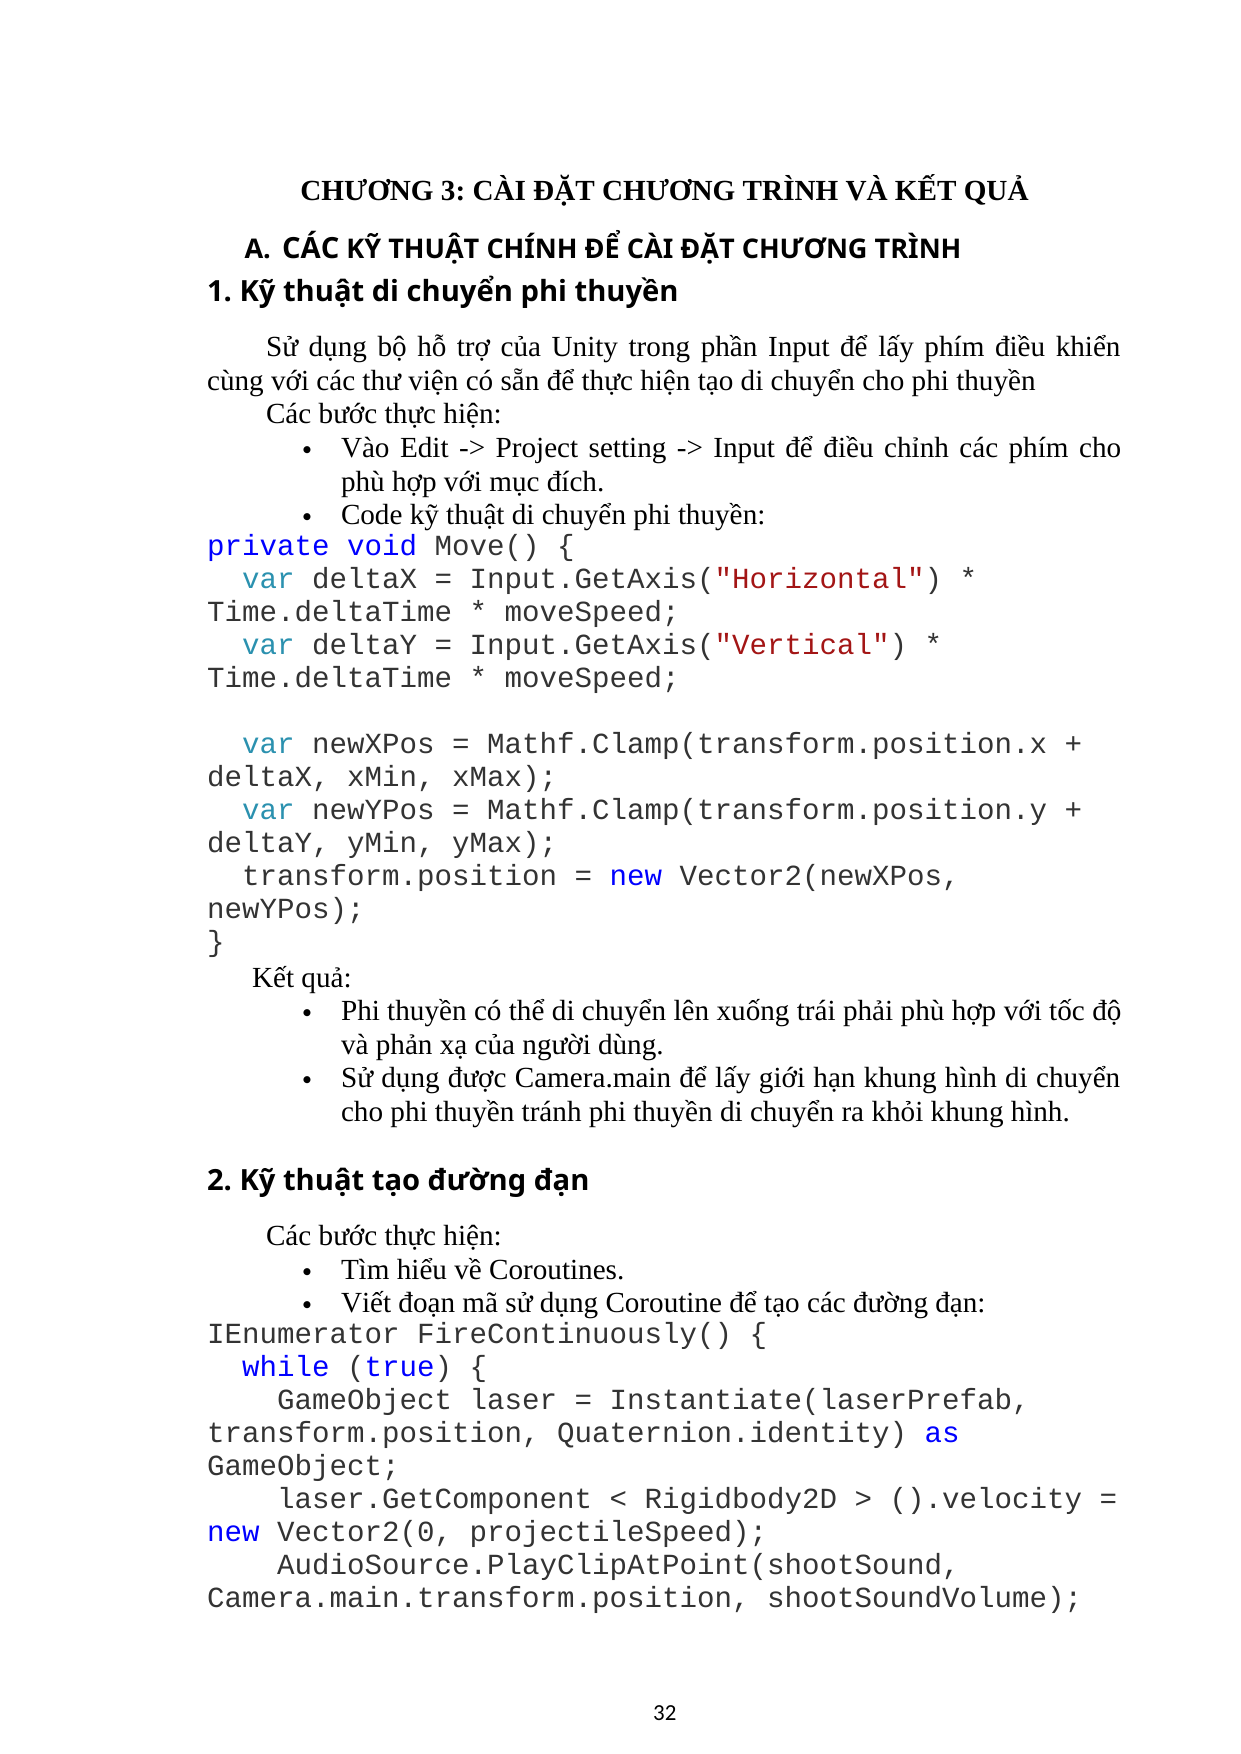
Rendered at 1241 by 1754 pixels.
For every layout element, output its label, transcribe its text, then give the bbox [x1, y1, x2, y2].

list Viết đoạn mã sử dụng Coroutine để tạo các đường đạn: [303, 1285, 1122, 1319]
text Các bước thực hiện: [207, 397, 1122, 430]
subtitle CHƯƠNG 3: CÀI ĐẶT CHƯƠNG TRÌNH VÀ KẾT QUẢ [207, 173, 1122, 206]
text var newXPos = Mathf.Clamp(transform.position.x + deltaX, xMin, xMax); [207, 729, 1122, 795]
text 2. Kỹ thuật tạo đường đạn [207, 1128, 1122, 1198]
text var newYPos = Mathf.Clamp(transform.position.y + deltaY, yMin, yMax); [207, 795, 1122, 861]
text while (true) { [207, 1352, 1122, 1385]
text IEnumerator FireContinuously() { [207, 1319, 1122, 1352]
text } [207, 927, 1122, 960]
list Phi thuyền có thể di chuyển lên xuống trái phải phù hợp với tốc độ và phản xạ của người dùng. [303, 993, 1122, 1061]
text laser.GetComponent < Rigidbody2D > ().velocity = new Vector2(0, projectileSpeed); [207, 1484, 1122, 1550]
text GameObject laser = Instantiate(laserPrefab, transform.position, Quaternion.identity) as GameObject; [207, 1385, 1122, 1484]
text transform.position = new Vector2(newXPos, newYPos); [207, 861, 1122, 927]
list Tìm hiểu về Coroutines. [303, 1252, 1122, 1285]
list Sử dụng được Camera.main để lấy giới hạn khung hình di chuyển cho phi thuyền tránh phi thuyền di chuyển ra khỏi khung hình. [303, 1061, 1122, 1128]
list Vào Edit -> Project setting -> Input để điều chỉnh các phím cho phù hợp với mục đích. [303, 430, 1122, 497]
text Kết quả: [207, 960, 1122, 993]
text var deltaX = Input.GetAxis("Horizontal") * Time.deltaTime * moveSpeed; [207, 564, 1122, 630]
text Sử dụng bộ hỗ trợ của Unity trong phần Input để lấy phím điều khiển cùng với các thư viện có sẵn để thực hiện tạo di chuyển cho phi thuyền [207, 329, 1122, 397]
list Code kỹ thuật di chuyển phi thuyền: [303, 497, 1122, 531]
subtitle CÁC KỸ THUẬT CHÍNH ĐỂ CÀI ĐẶT CHƯƠNG TRÌNH [244, 227, 1122, 267]
text 1. Kỹ thuật di chuyển phi thuyền [207, 270, 1122, 310]
text Các bước thực hiện: [207, 1218, 1122, 1252]
text AudioSource.PlayClipAtPoint(shootSound, Camera.main.transform.position, shootSoundVolume); [207, 1550, 1122, 1616]
text private void Move() { [207, 531, 1122, 564]
text var deltaY = Input.GetAxis("Vertical") * Time.deltaTime * moveSpeed; [207, 630, 1122, 696]
